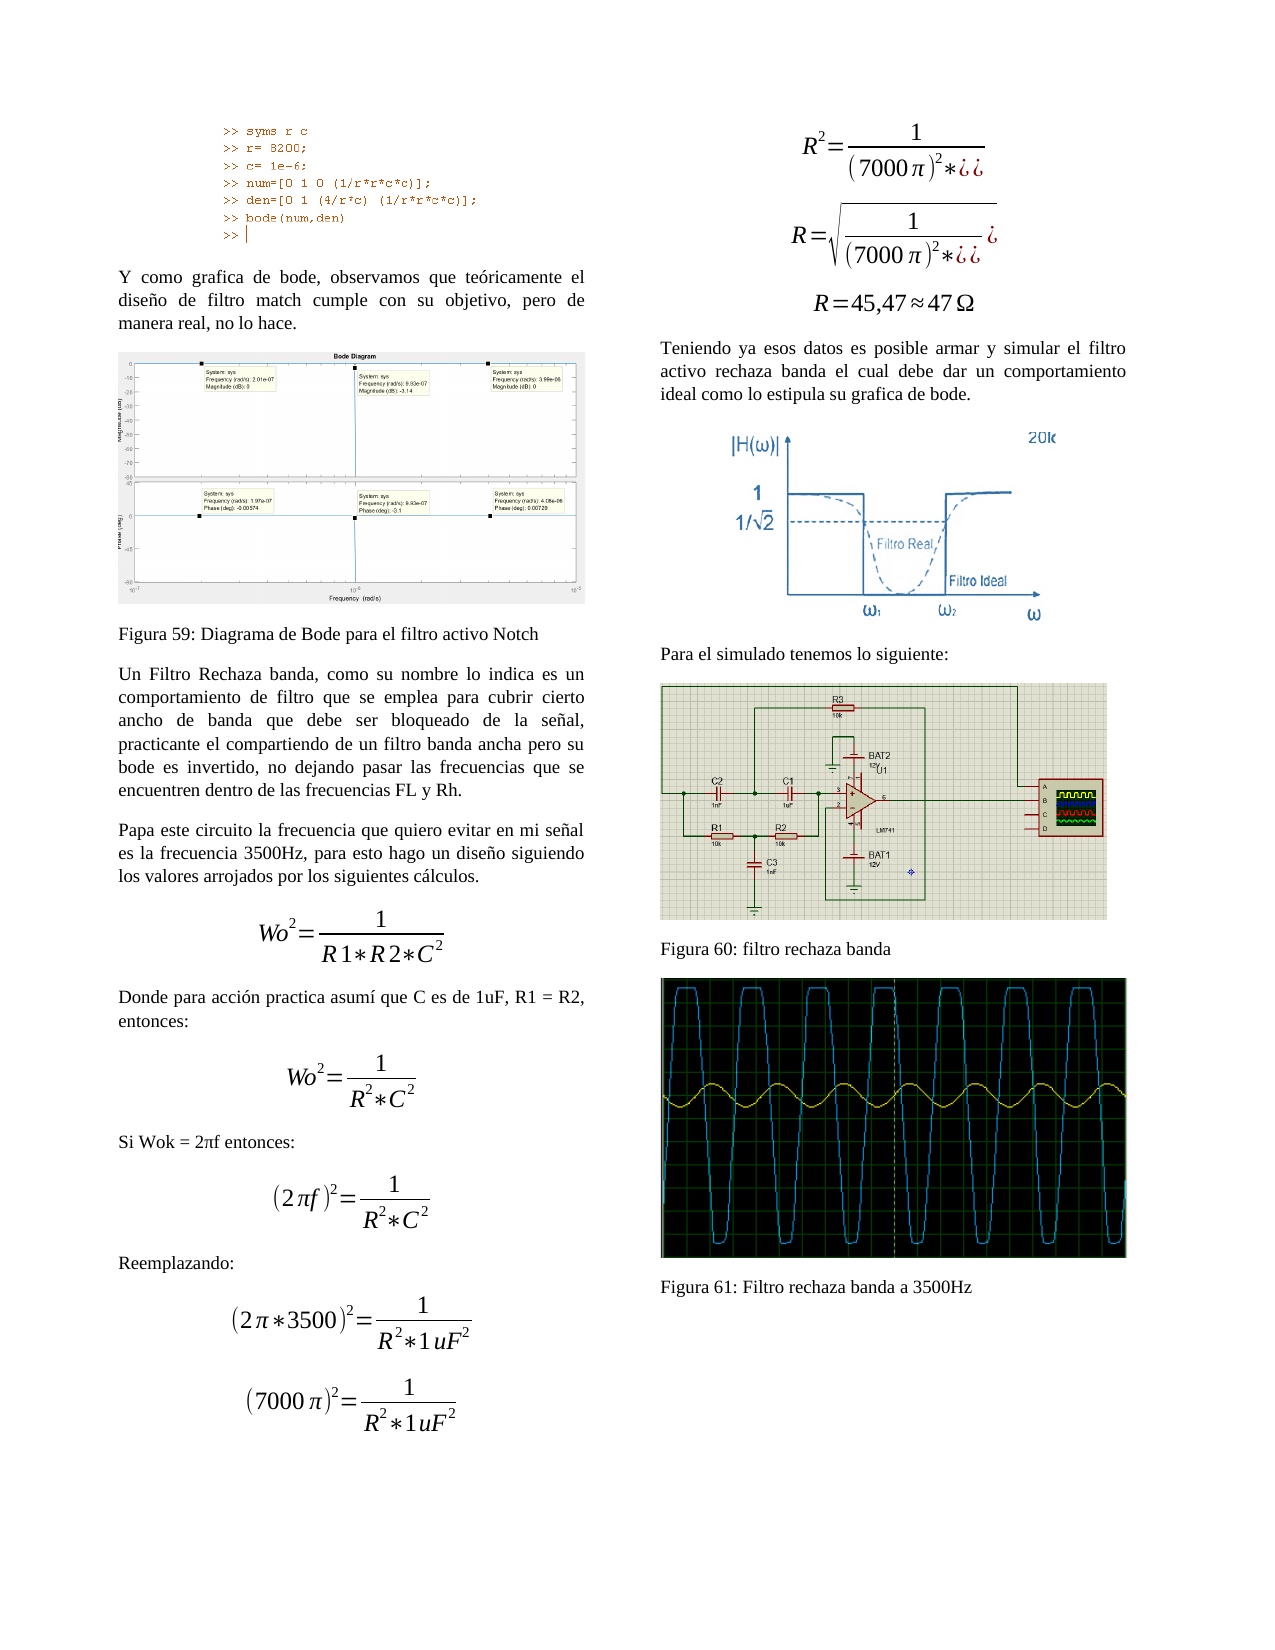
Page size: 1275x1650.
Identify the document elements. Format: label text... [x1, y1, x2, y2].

text Si Wok = 2πf entonces: [118, 1131, 585, 1152]
text Y como grafica de bode, observamos que teóricamente el diseño de filtro match cumple con su objetivo, pero de manera real, no lo hace. [118, 266, 585, 334]
text Donde para acción practica asumí que C es de 1uF, R1 = R2, entonces: [118, 986, 585, 1031]
text Teniendo ya esos datos es posible armar y simular el filtro activo rechaza banda el cual debe dar un comportamiento ideal como lo estipula su grafica de bode. [660, 337, 1127, 405]
picture [660, 978, 1128, 1258]
text Figura 59: Diagrama de Bode para el filtro activo Notch [118, 623, 585, 644]
text Para el simulado tenemos lo siguiente: [660, 643, 1127, 665]
text Figura 61: Filtro rechaza banda a 3500Hz [660, 1276, 1127, 1298]
picture [118, 352, 586, 604]
text Reemplazando: [118, 1252, 585, 1274]
text Figura 60: filtro rechaza banda [660, 938, 1127, 960]
picture [660, 683, 1107, 920]
text Un Filtro Rechaza banda, como su nombre lo indica es un comportamiento de filtro que se emplea para cubrir cierto ancho de banda que debe ser bloqueado de la señal, practicante el compartiendo de un filtro banda ancha pero su bode es invertido, no dejando pasar las frecuencias que se encuentren dentro de las frecuencias FL y Rh. [118, 663, 585, 800]
text Papa este circuito la frecuencia que quiero evitar en mi señal es la frecuencia 3500Hz, para esto hago un diseño siguiendo los valores arrojados por los siguientes cálculos. [118, 819, 585, 887]
